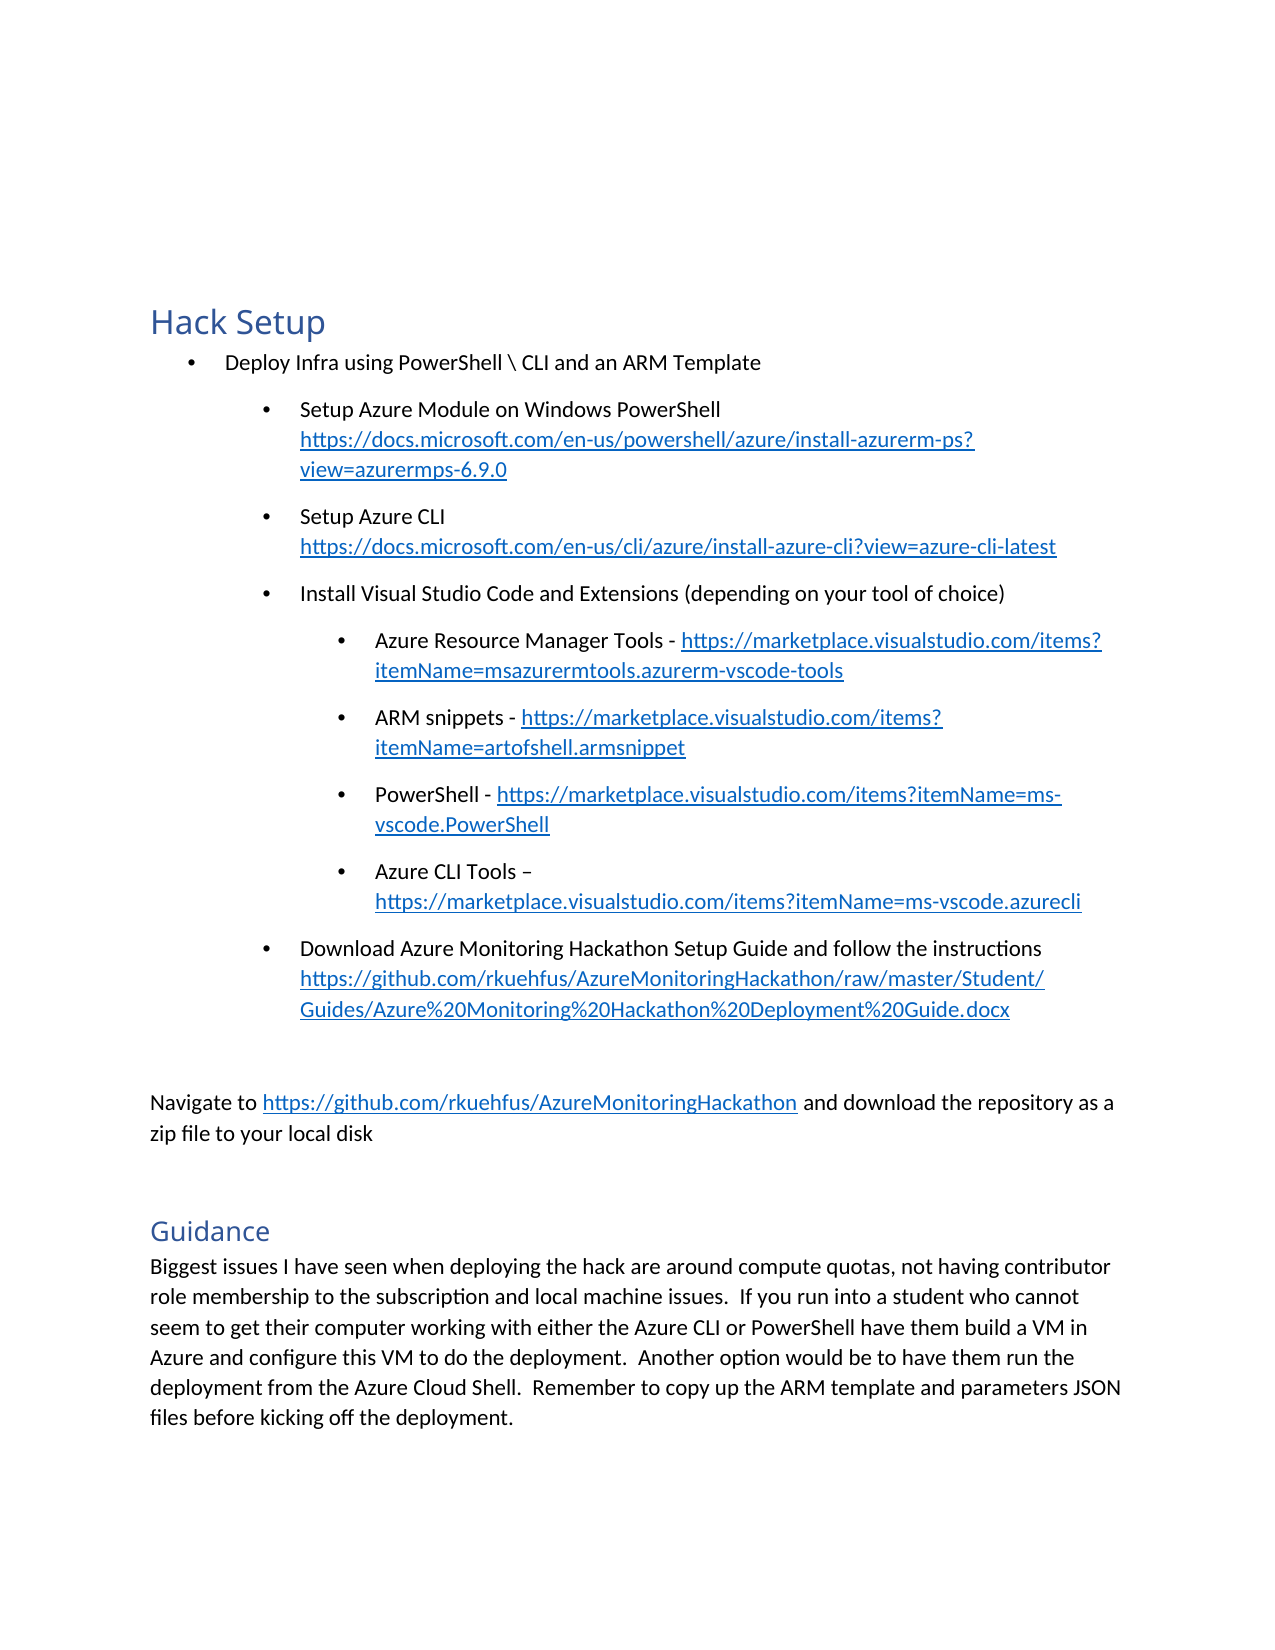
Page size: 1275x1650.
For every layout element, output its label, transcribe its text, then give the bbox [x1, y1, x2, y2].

list Azure Resource Manager Tools - https://marketplace.visualstudio.com/items?itemName=msazurermtools.azurerm-vscode-tools [337, 626, 1125, 684]
list Download Azure Monitoring Hackathon Setup Guide and follow the instructions https://github.com/rkuehfus/AzureMonitoringHackathon/raw/master/Student/Guides/Azure%20Monitoring%20Hackathon%20Deployment%20Guide.docx [262, 934, 1125, 1023]
list Deploy Infra using PowerShell \ CLI and an ARM Template [187, 348, 1125, 376]
text Biggest issues I have seen when deploying the hack are around compute quotas, not having contributor role membership to the subscription and local machine issues. If you run into a student who cannot seem to get their computer working with either the Azure CLI or PowerShell have them build a VM in Azure and configure this VM to do the deployment. Another option would be to have them run the deployment from the Azure Cloud Shell. Remember to copy up the ARM template and parameters JSON files before kicking off the deployment. [150, 1252, 1125, 1431]
list Setup Azure Module on Windows PowerShell https://docs.microsoft.com/en-us/powershell/azure/install-azurerm-ps?view=azurermps-6.9.0 [262, 395, 1125, 483]
list Setup Azure CLI https://docs.microsoft.com/en-us/cli/azure/install-azure-cli?view=azure-cli-latest [262, 502, 1125, 560]
list PowerShell - https://marketplace.visualstudio.com/items?itemName=ms-vscode.PowerShell [337, 780, 1125, 838]
list Install Visual Studio Code and Extensions (depending on your tool of choice) [262, 579, 1125, 607]
subtitle Guidance [150, 1212, 1125, 1249]
list Azure CLI Tools – https://marketplace.visualstudio.com/items?itemName=ms-vscode.azurecli [337, 857, 1125, 916]
subtitle Hack Setup [150, 299, 1125, 344]
text Navigate to https://github.com/rkuehfus/AzureMonitoringHackathon and download the repository as a zip file to your local disk [150, 1088, 1125, 1147]
list ARM snippets - https://marketplace.visualstudio.com/items?itemName=artofshell.armsnippet [337, 703, 1125, 761]
